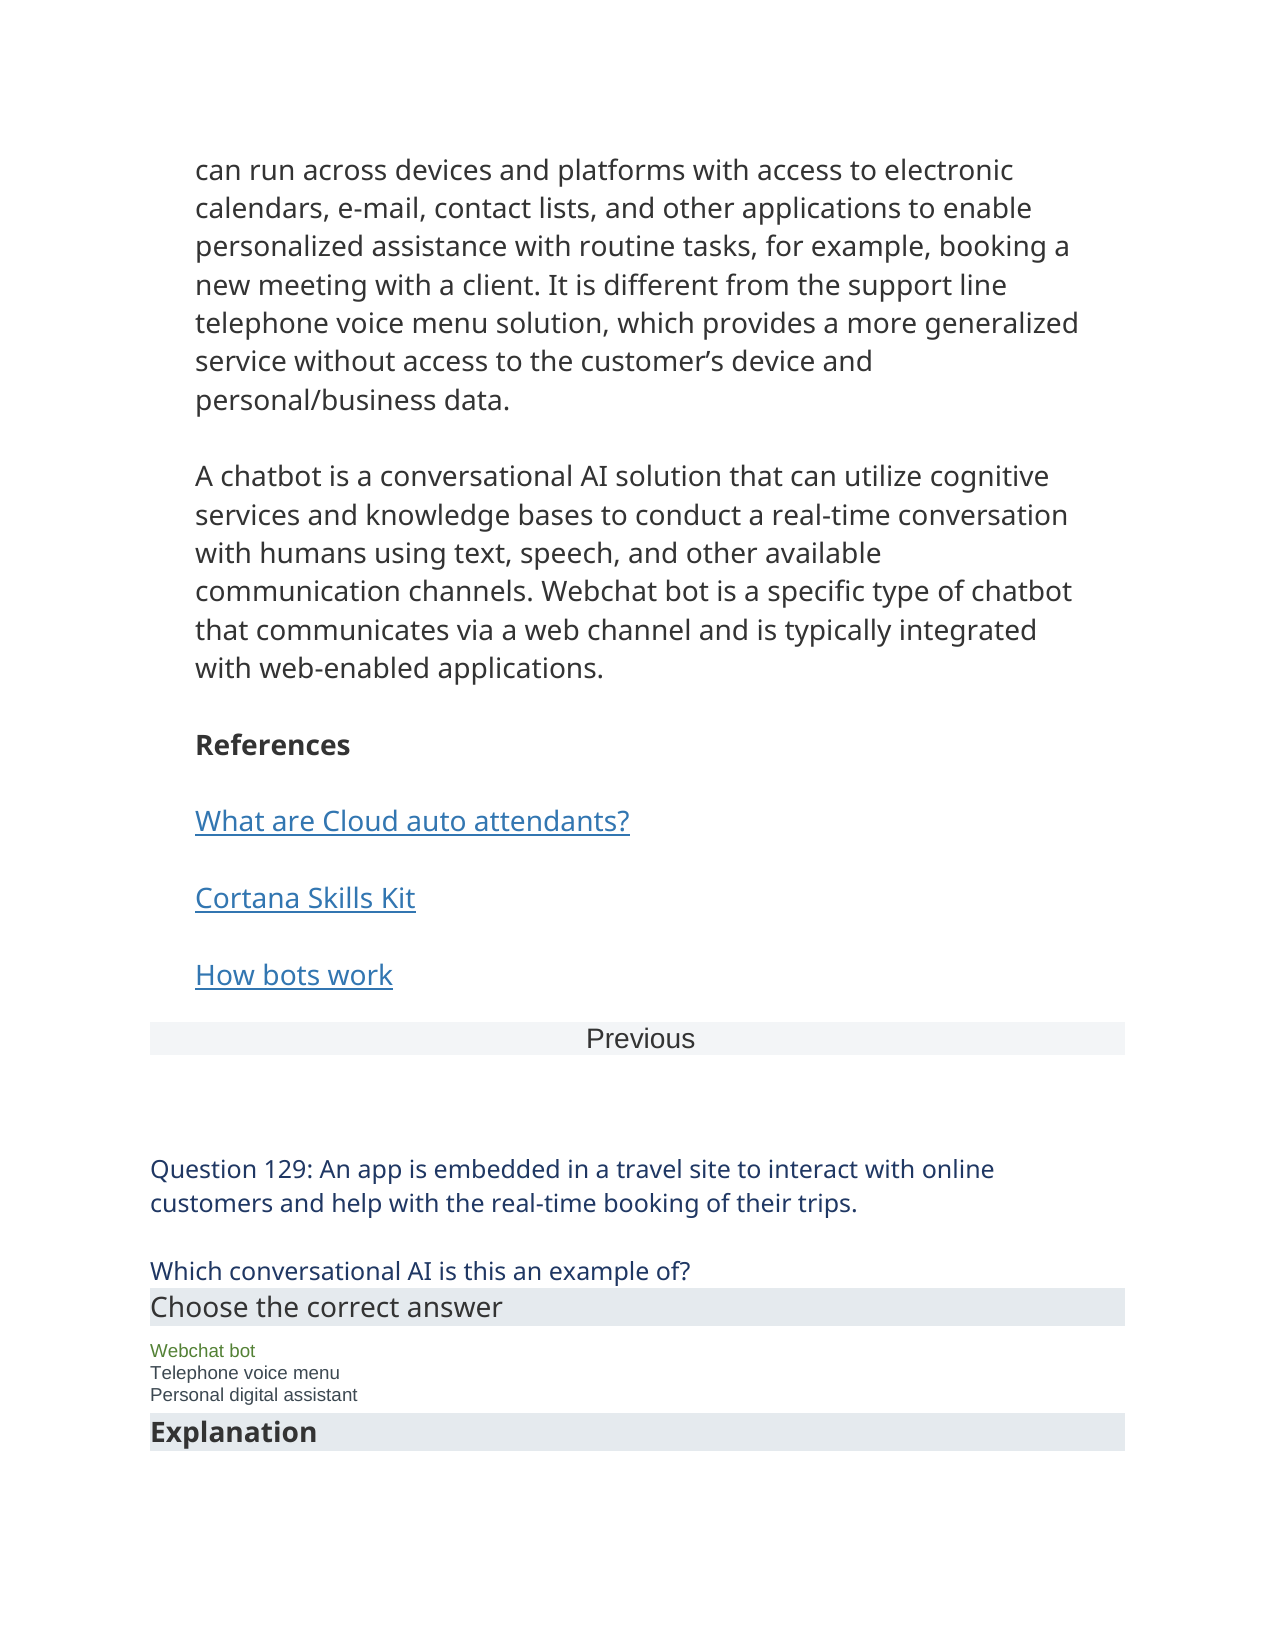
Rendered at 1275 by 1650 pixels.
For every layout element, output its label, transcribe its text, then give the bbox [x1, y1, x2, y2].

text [195, 150, 1080, 993]
text Webchat bot [150, 1340, 1125, 1362]
text Personal digital assistant [150, 1383, 1125, 1405]
text Explanation [150, 1413, 1125, 1451]
text Previous [150, 1022, 1125, 1055]
text Choose the correct answer [150, 1288, 1125, 1326]
text Telephone voice menu [150, 1362, 1125, 1383]
subtitle Question 129: An app is embedded in a travel site to interact with online customers and help with the real-time booking of their trips. Which conversational AI is this an example of? [150, 1152, 1125, 1288]
